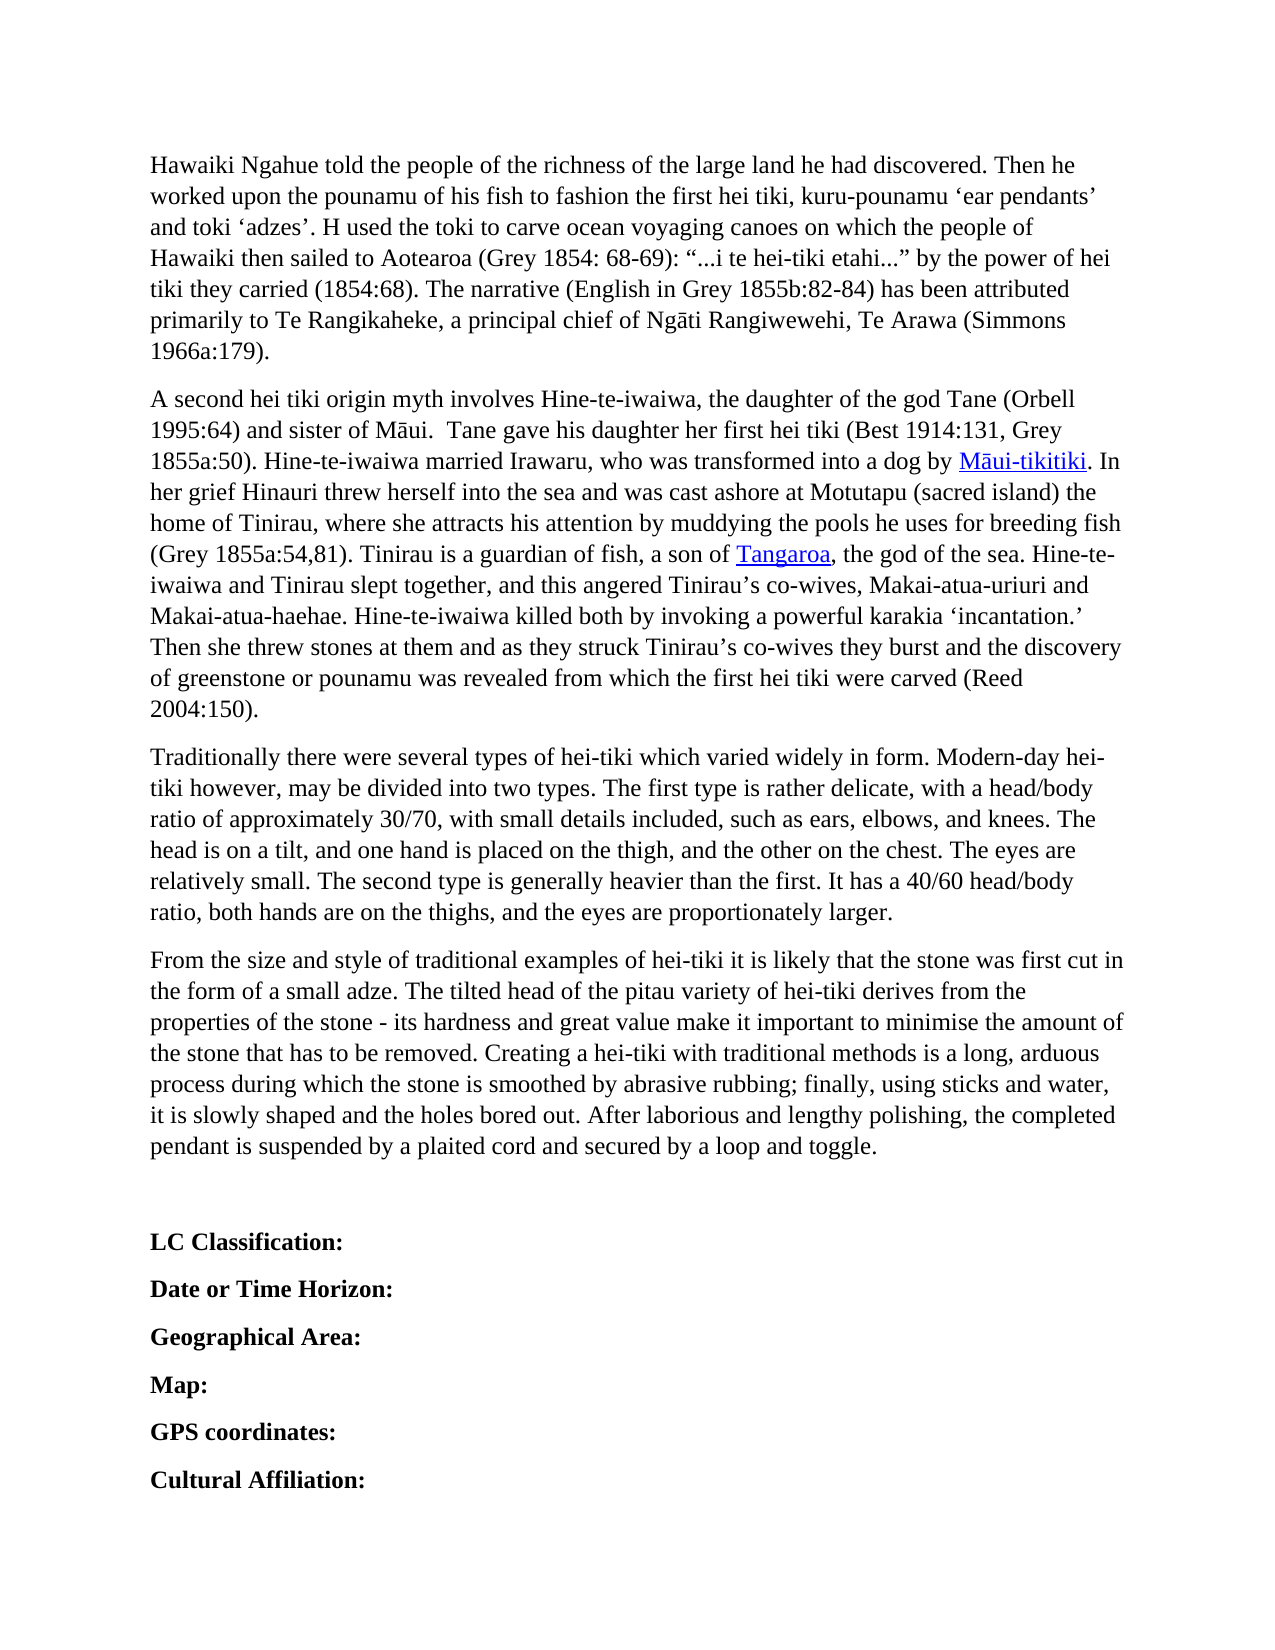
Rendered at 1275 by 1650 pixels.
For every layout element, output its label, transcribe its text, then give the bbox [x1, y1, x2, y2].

text Cultural Affiliation: [150, 1465, 1125, 1494]
text Map: [150, 1370, 1125, 1398]
text LC Classification: [150, 1227, 1125, 1255]
text GPS coordinates: [150, 1417, 1125, 1446]
text From the size and style of traditional examples of hei-tiki it is likely that the stone was first cut in the form of a small adze. The tilted head of the pitau variety of hei-tiki derives from the properties of the stone - its hardness and great value make it important to minimise the amount of the stone that has to be removed. Creating a hei-tiki with traditional methods is a long, arduous process during which the stone is smoothed by abrasive rubbing; finally, using sticks and water, it is slowly shaped and the holes bored out. After laborious and lengthy polishing, the completed pendant is suspended by a plaited cord and secured by a loop and toggle. [150, 945, 1125, 1160]
text Geographical Area: [150, 1322, 1125, 1351]
text Traditionally there were several types of hei-tiki which varied widely in form. Modern-day hei-tiki however, may be divided into two types. The first type is rather delicate, with a head/body ratio of approximately 30/70, with small details included, such as ears, elbows, and knees. The head is on a tilt, and one hand is placed on the thigh, and the other on the chest. The eyes are relatively small. The second type is generally heavier than the first. It has a 40/60 head/body ratio, both hands are on the thighs, and the eyes are proportionately larger. [150, 742, 1125, 926]
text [150, 150, 1125, 365]
text Date or Time Horizon: [150, 1274, 1125, 1303]
text A second hei tiki origin myth involves Hine-te-iwaiwa, the daughter of the god Tane (Orbell 1995:64) and sister of Māui. Tane gave his daughter her first hei tiki (Best 1914:131, Grey 1855a:50). Hine-te-iwaiwa married Irawaru, who was transformed into a dog by Māui-tikitiki. In her grief Hinauri threw herself into the sea and was cast ashore at Motutapu (sacred island) the home of Tinirau, where she attracts his attention by muddying the pools he uses for breeding fish (Grey 1855a:54,81). Tinirau is a guardian of fish, a son of Tangaroa, the god of the sea. Hine-te-iwaiwa and Tinirau slept together, and this angered Tinirau’s co-wives, Makai-atua-uriuri and Makai-atua-haehae. Hine-te-iwaiwa killed both by invoking a powerful karakia ‘incantation.’ Then she threw stones at them and as they struck Tinirau’s co-wives they burst and the discovery of greenstone or pounamu was revealed from which the first hei tiki were carved (Reed 2004:150). [150, 384, 1125, 723]
